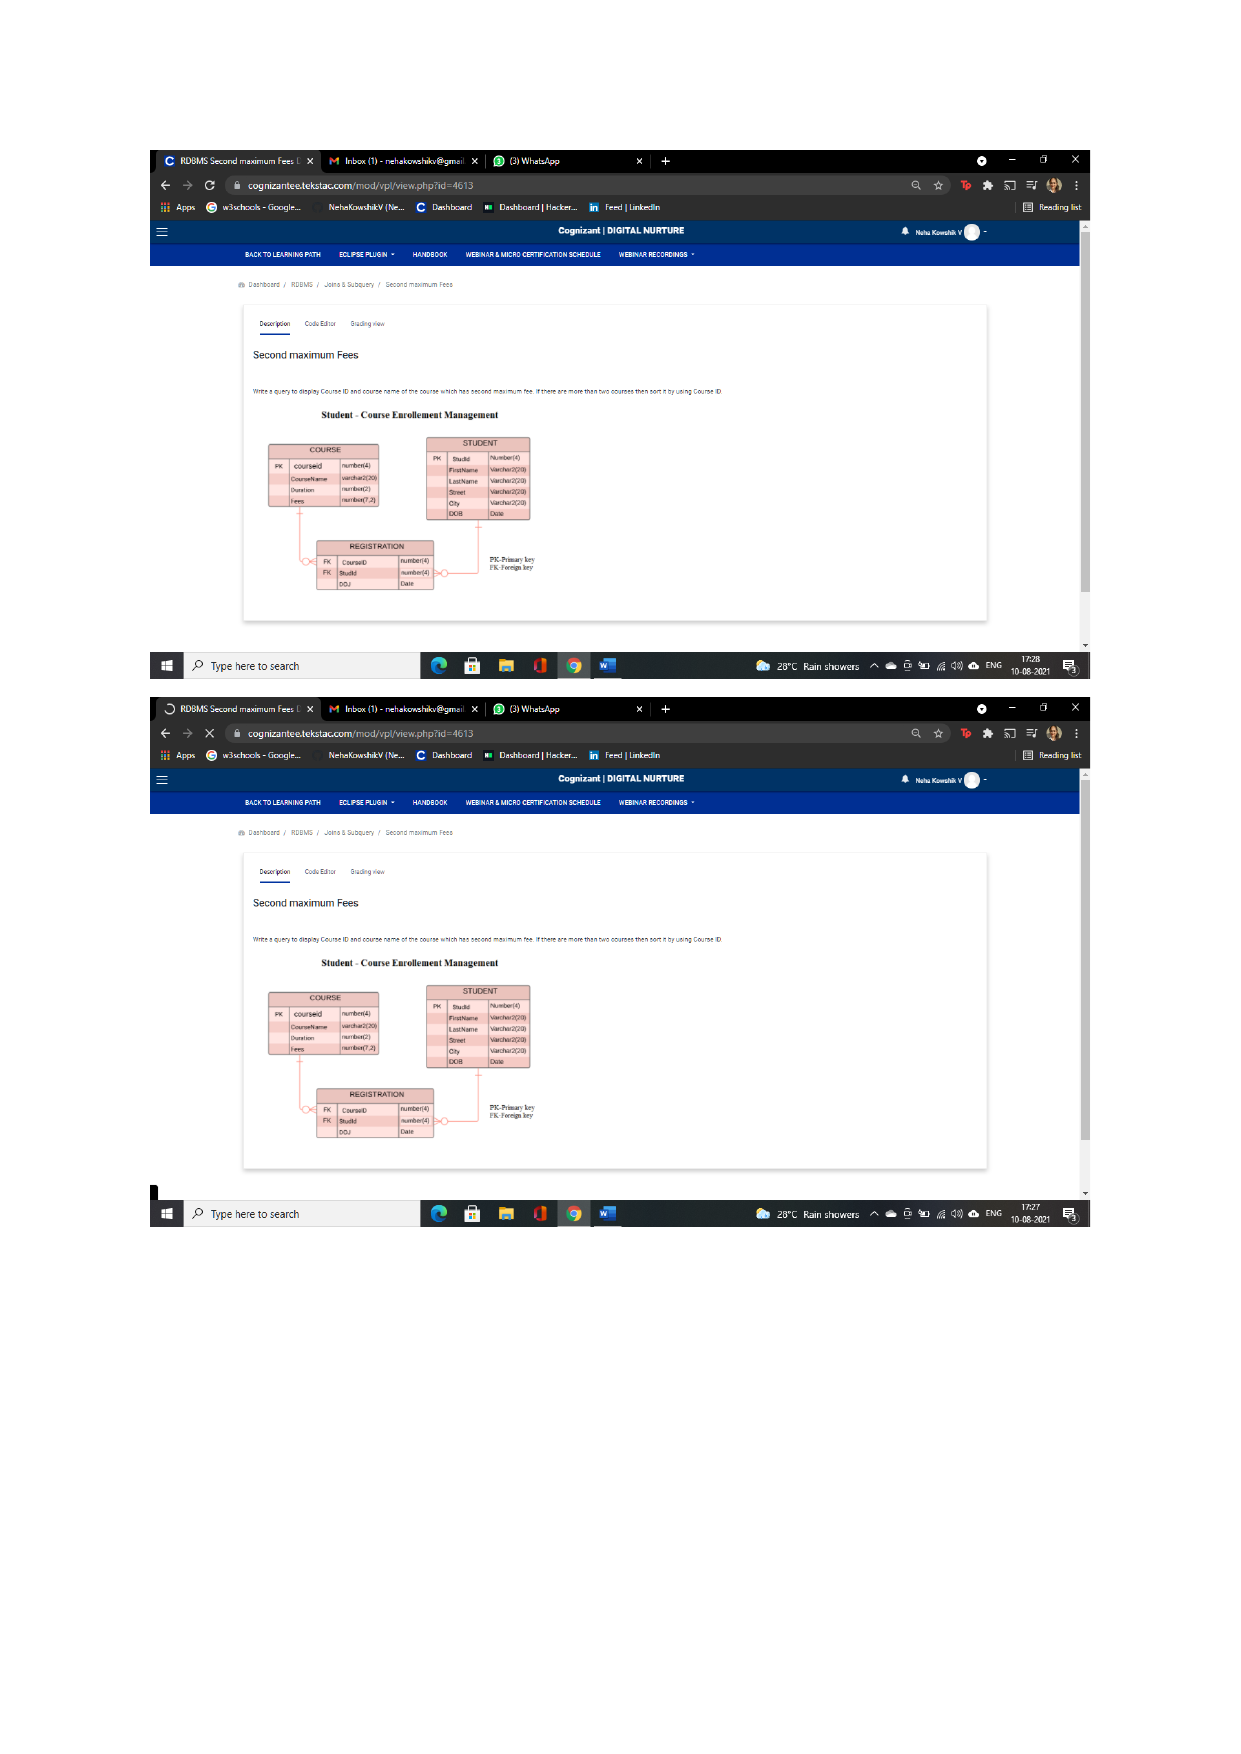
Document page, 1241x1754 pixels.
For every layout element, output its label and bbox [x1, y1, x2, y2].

picture [150, 150, 1091, 679]
picture [150, 697, 1091, 1227]
